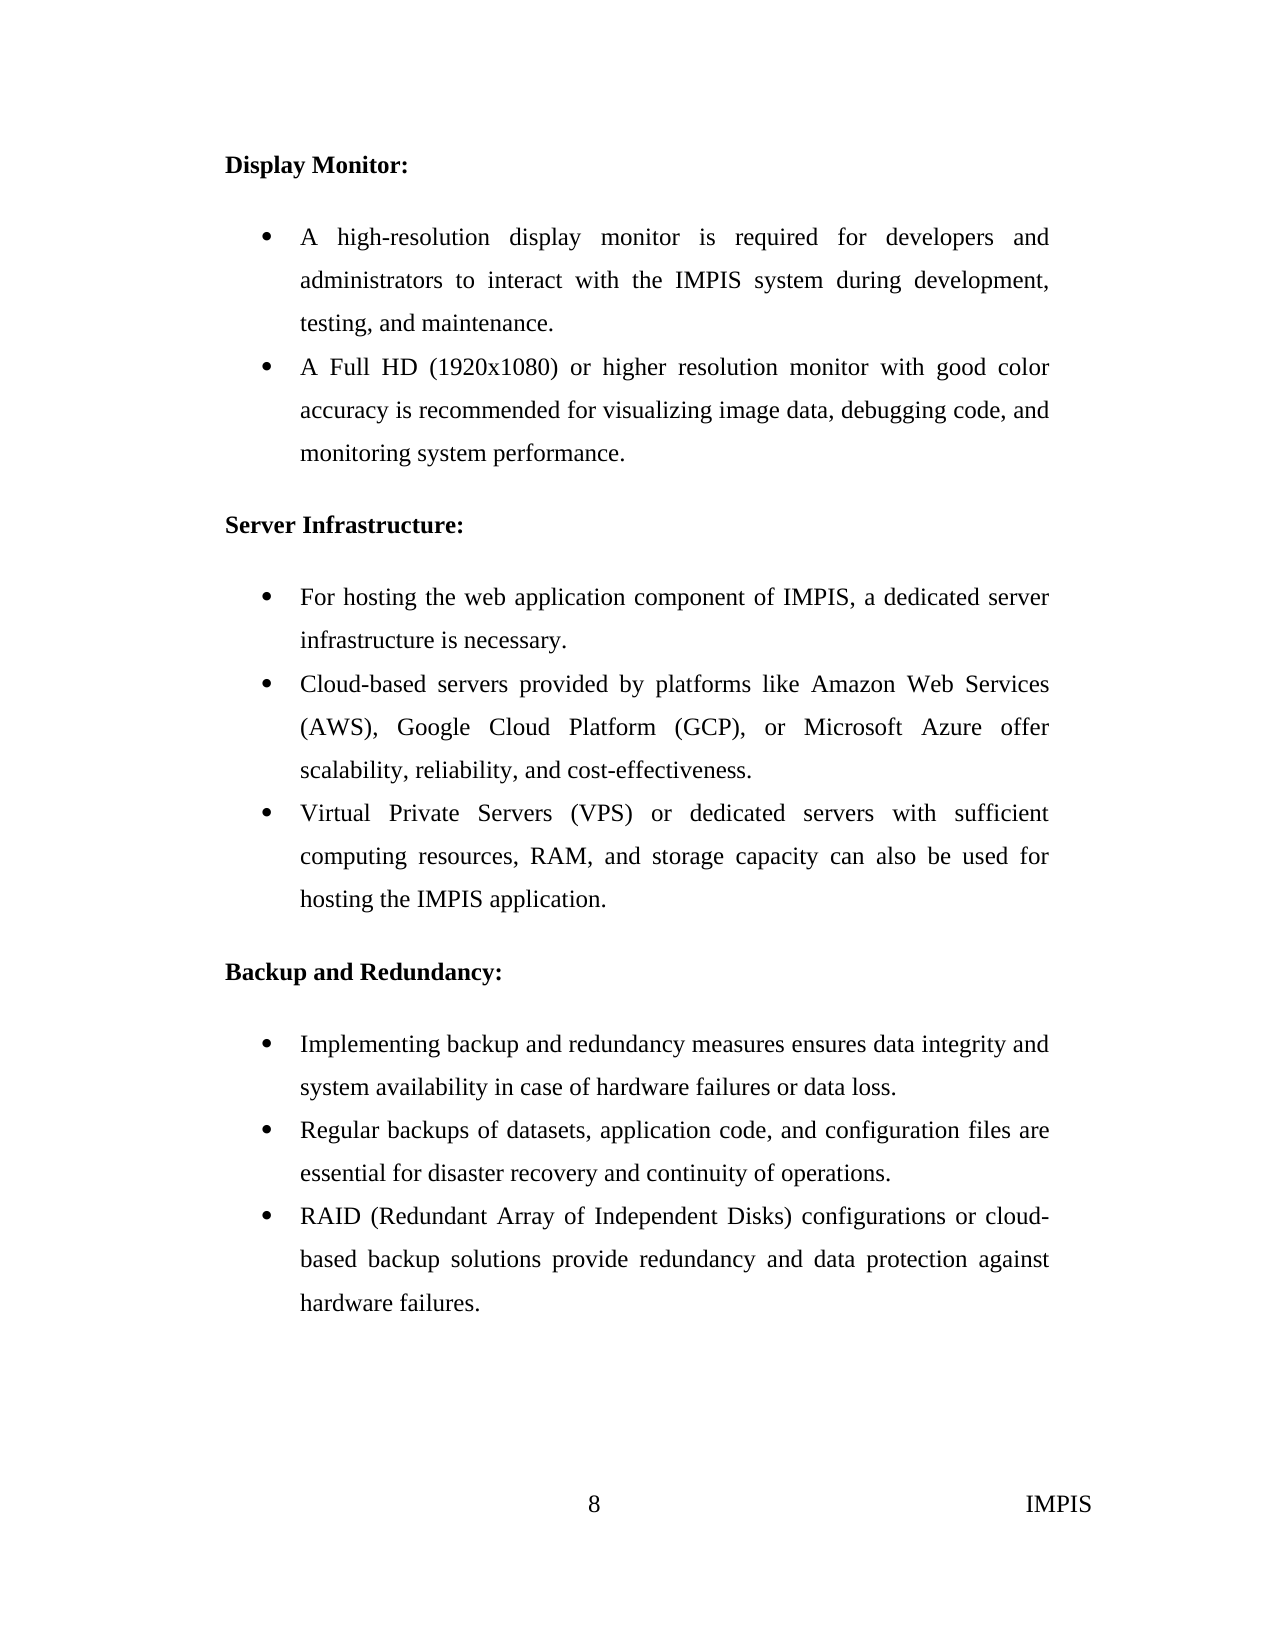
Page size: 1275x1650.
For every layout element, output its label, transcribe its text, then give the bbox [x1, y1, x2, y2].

text Display Monitor: [225, 150, 1050, 179]
text Backup and Redundancy: [225, 957, 1050, 985]
list Implementing backup and redundancy measures ensures data integrity and system availability in case of hardware failures or data loss. [262, 1029, 1050, 1101]
list Virtual Private Servers (VPS) or dedicated servers with sufficient computing resources, RAM, and storage capacity can also be used for hosting the IMPIS application. [262, 798, 1050, 913]
list A Full HD (1920x1080) or higher resolution monitor with good color accuracy is recommended for visualizing image data, debugging code, and monitoring system performance. [262, 352, 1050, 467]
list A high-resolution display monitor is required for developers and administrators to interact with the IMPIS system during development, testing, and maintenance. [262, 222, 1050, 337]
list RAID (Redundant Array of Independent Disks) configurations or cloud-based backup solutions provide redundancy and data protection against hardware failures. [262, 1201, 1050, 1316]
list For hosting the web application component of IMPIS, a dedicated server infrastructure is necessary. [262, 582, 1050, 654]
list Cloud-based servers provided by platforms like Amazon Web Services (AWS), Google Cloud Platform (GCP), or Microsoft Azure offer scalability, reliability, and cost-effectiveness. [262, 669, 1050, 784]
text Server Infrastructure: [225, 510, 1050, 539]
list Regular backups of datasets, application code, and configuration files are essential for disaster recovery and continuity of operations. [262, 1115, 1050, 1187]
